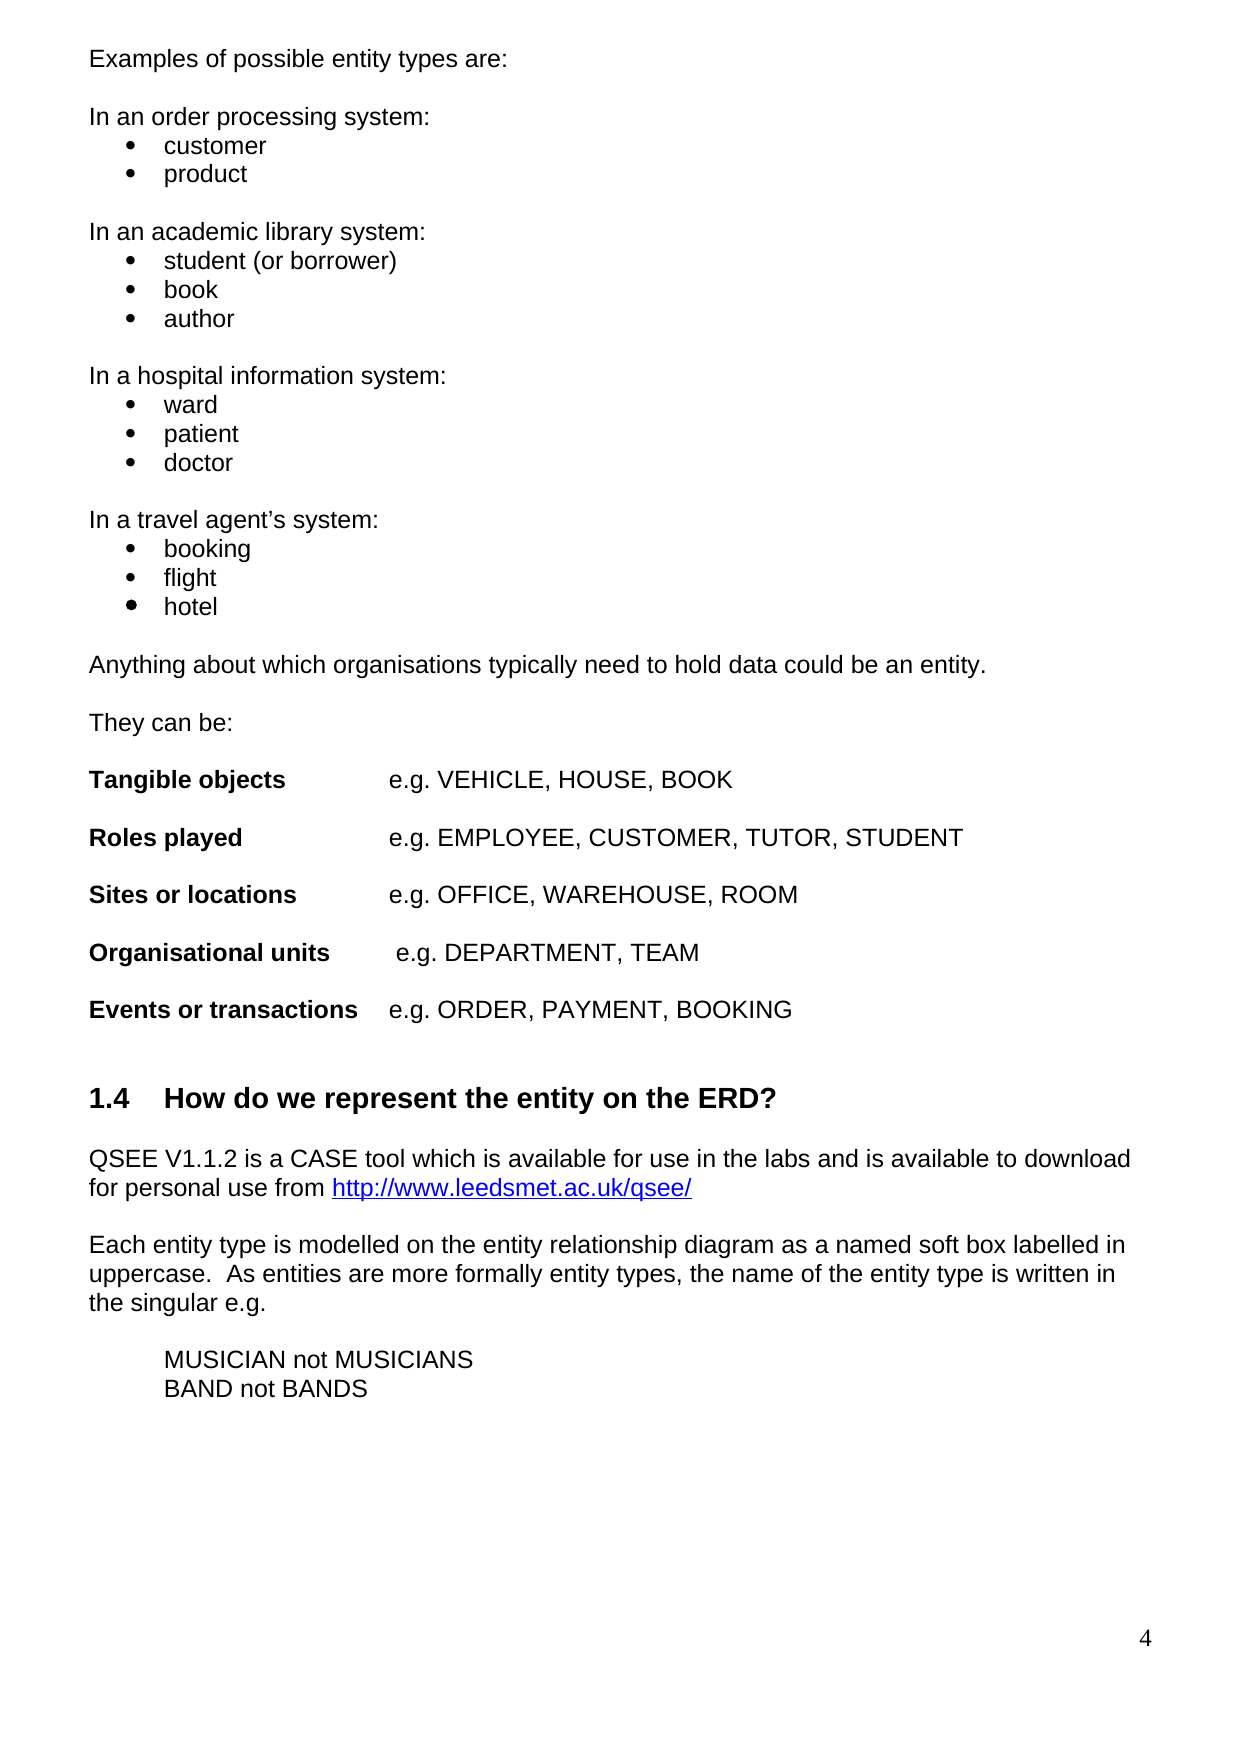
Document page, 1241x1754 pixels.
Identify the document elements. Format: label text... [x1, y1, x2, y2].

text BAND not BANDS [89, 1374, 1152, 1402]
text 1.4 How do we represent the entity on the ERD? [89, 1081, 1152, 1115]
text QSEE V1.1.2 is a CASE tool which is available for use in the labs and is available to download for personal use from http://www.leedsmet.ac.uk/qsee/ [89, 1144, 1152, 1201]
text Sites or locations e.g. OFFICE, WAREHOUSE, ROOM [89, 880, 1152, 909]
text In an order processing system: [89, 102, 1152, 131]
text In a travel agent’s system: [89, 505, 1152, 534]
text Organisational units e.g. DEPARTMENT, TEAM [89, 938, 1152, 966]
text In a hospital information system: [89, 361, 1152, 390]
list booking [126, 534, 1152, 563]
text Roles played e.g. EMPLOYEE, CUSTOMER, TUTOR, STUDENT [89, 823, 1152, 851]
text In an academic library system: [89, 217, 1152, 246]
list student (or borrower) [126, 246, 1152, 275]
text Tangible objects e.g. VEHICLE, HOUSE, BOOK [89, 765, 1152, 794]
list ward [126, 390, 1152, 419]
text Anything about which organisations typically need to hold data could be an entity. [89, 650, 1152, 679]
list author [126, 303, 1152, 332]
text Each entity type is modelled on the entity relationship diagram as a named soft box labelled in uppercase. As entities are more formally entity types, the name of the entity type is written in the singular e.g. [89, 1230, 1152, 1316]
text MUSICIAN not MUSICIANS [89, 1345, 1152, 1374]
list doctor [126, 448, 1152, 476]
text They can be: [89, 708, 1152, 736]
list customer [126, 131, 1152, 159]
list patient [126, 419, 1152, 448]
list hotel [126, 592, 1152, 621]
list product [126, 159, 1152, 188]
list flight [126, 563, 1152, 592]
text Events or transactions e.g. ORDER, PAYMENT, BOOKING [89, 995, 1152, 1024]
list book [126, 275, 1152, 303]
text Examples of possible entity types are: [89, 44, 1152, 73]
